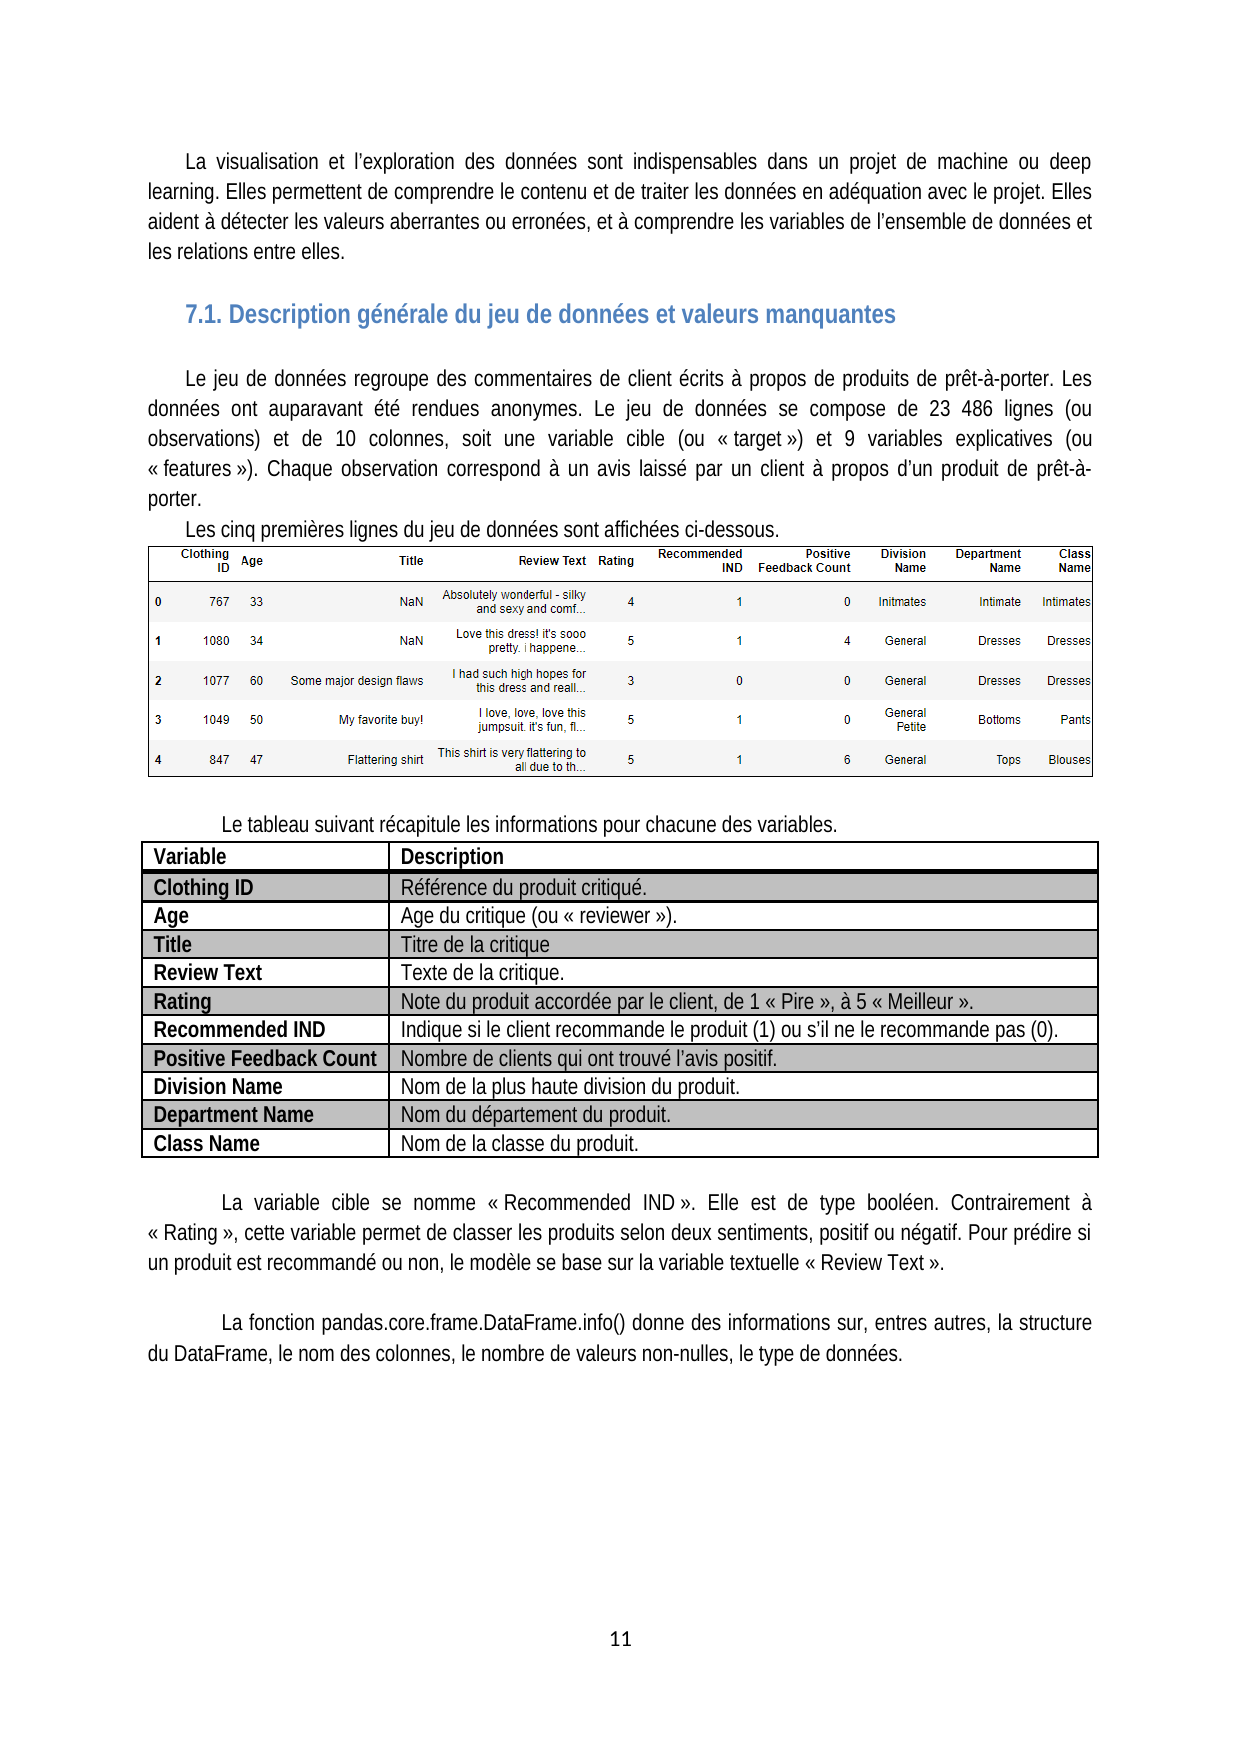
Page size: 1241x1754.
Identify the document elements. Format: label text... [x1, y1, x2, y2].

table_header Variable [143, 843, 388, 869]
picture [149, 547, 1092, 776]
table_cell Department Name [143, 1101, 388, 1128]
text La fonction pandas.core.frame.DataFrame.info() donne des informations sur, entres autres, la structure du DataFrame, le nom des colonnes, le nombre de valeurs non-nulles, le type de données. [148, 1309, 1093, 1366]
text Le tableau suivant récapitule les informations pour chacune des variables. [148, 811, 1093, 837]
table_cell Age du critique (ou « reviewer »). [390, 903, 1097, 929]
table_cell Titre de la critique [390, 931, 1097, 957]
text La variable cible se nomme « Recommended IND ». Elle est de type booléen. Contrairement à « Rating », cette variable permet de classer les produits selon deux sentiments, positif ou négatif. Pour prédire si un produit est recommandé ou non, le modèle se base sur la variable textuelle « Review Text ». [148, 1188, 1093, 1275]
table_cell Texte de la critique. [390, 959, 1097, 986]
table_cell Rating [143, 988, 388, 1014]
table_cell Nom de la plus haute division du produit. [390, 1073, 1097, 1099]
table_cell Review Text [143, 959, 388, 986]
table_cell Nom de la classe du produit. [390, 1130, 1097, 1156]
table_cell Clothing ID [143, 874, 388, 900]
table_cell Positive Feedback Count [143, 1045, 388, 1071]
table_cell Class Name [143, 1130, 388, 1156]
subtitle Description générale du jeu de données et valeurs manquantes [185, 299, 1093, 330]
table_cell Title [143, 931, 388, 957]
table_header Description [390, 843, 1097, 869]
table_cell Division Name [143, 1073, 388, 1099]
text Le jeu de données regroupe des commentaires de client écrits à propos de produits de prêt-à-porter. Les données ont auparavant été rendues anonymes. Le jeu de données se compose de 23 486 lignes (ou observations) et de 10 colonnes, soit une variable cible (ou « target ») et 9 variables explicatives (ou « features »). Chaque observation correspond à un avis laissé par un client à propos d’un produit de prêt-à-porter. [148, 364, 1093, 512]
table_cell Age [143, 903, 388, 929]
table_cell Recommended IND [143, 1016, 388, 1042]
table_cell Nombre de clients qui ont trouvé l’avis positif. [390, 1045, 1097, 1071]
text La visualisation et l’exploration des données sont indispensables dans un projet de machine ou deep learning. Elles permettent de comprendre le contenu et de traiter les données en adéquation avec le projet. Elles aident à détecter les valeurs aberrantes ou erronées, et à comprendre les variables de l’ensemble de données et les relations entre elles. [148, 148, 1093, 264]
table_cell Indique si le client recommande le produit (1) ou s’il ne le recommande pas (0). [390, 1016, 1097, 1042]
table_cell Nom du département du produit. [390, 1101, 1097, 1128]
table_cell Référence du produit critiqué. [390, 874, 1097, 900]
text Les cinq premières lignes du jeu de données sont affichées ci-dessous. [148, 516, 1093, 542]
table_cell Note du produit accordée par le client, de 1 « Pire », à 5 « Meilleur ». [390, 988, 1097, 1014]
